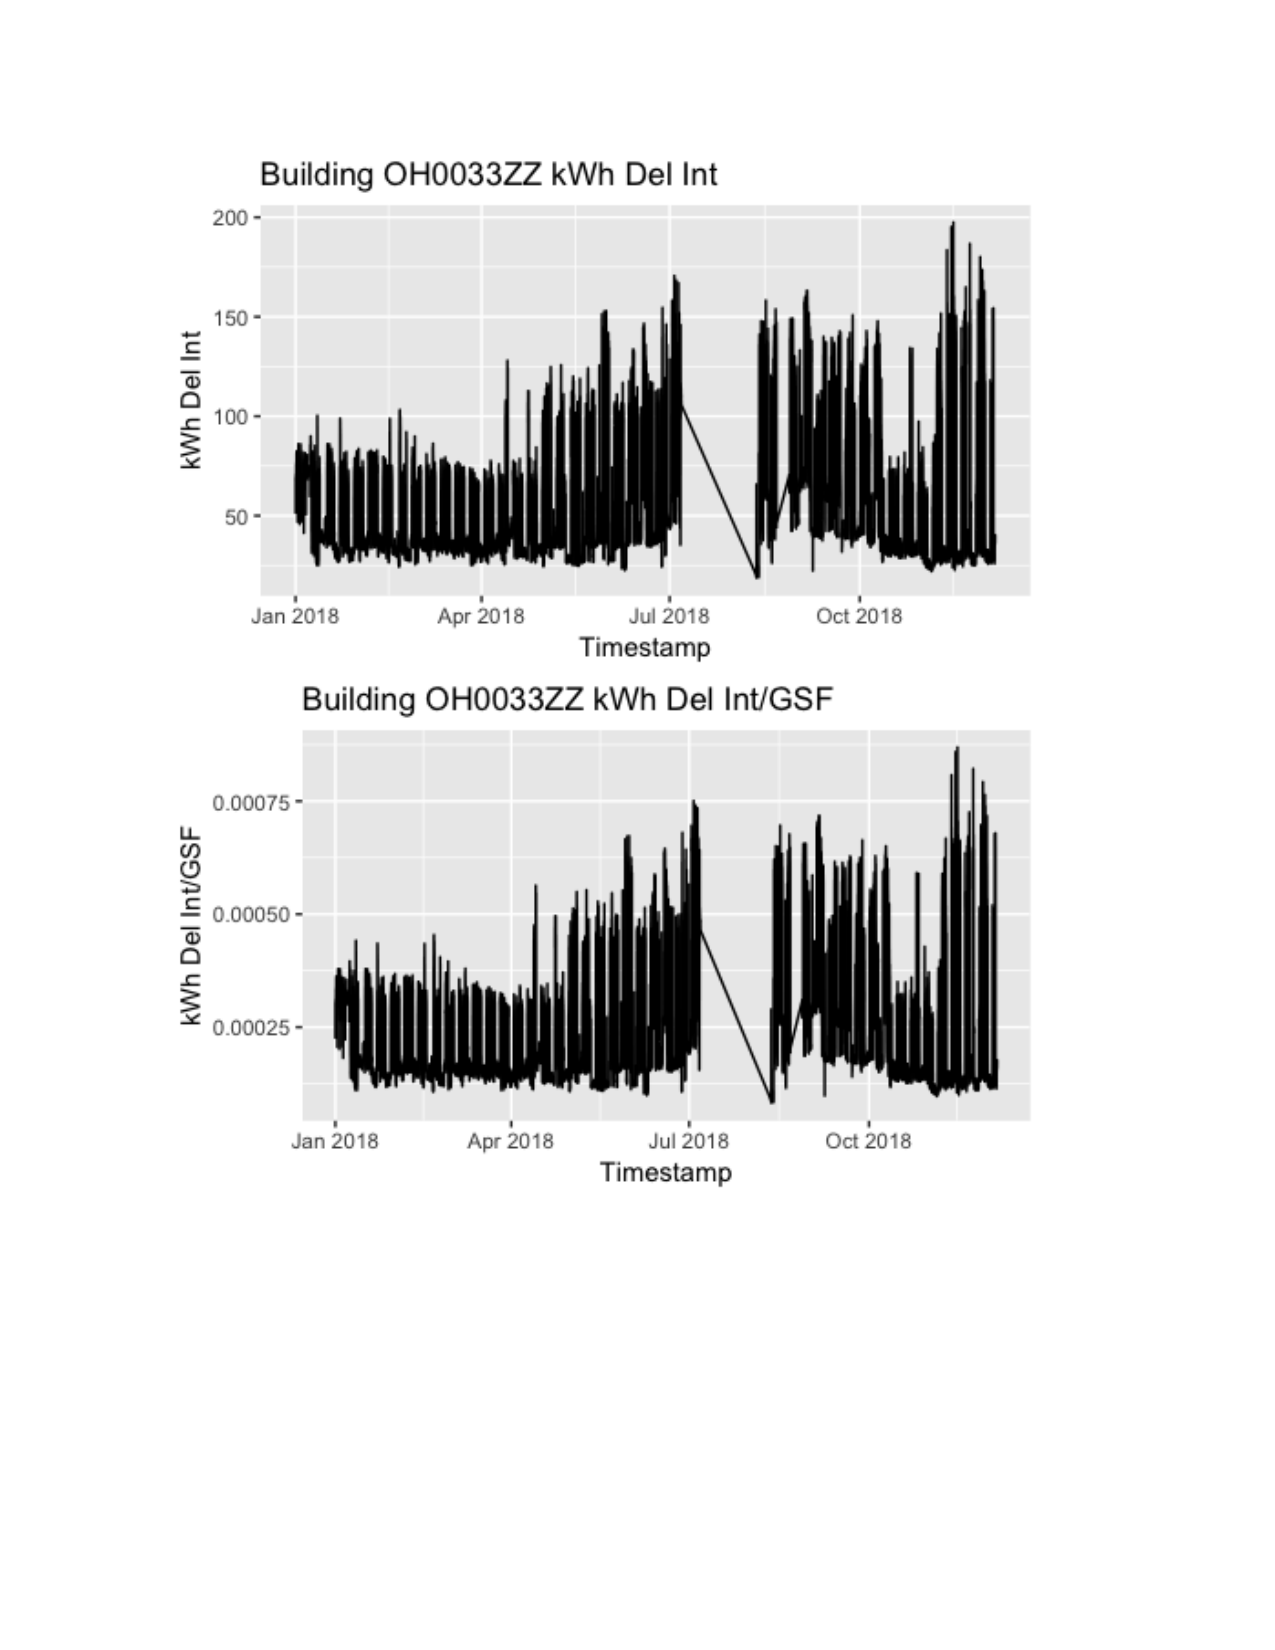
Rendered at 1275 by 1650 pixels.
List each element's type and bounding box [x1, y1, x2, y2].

picture [168, 150, 1044, 1200]
